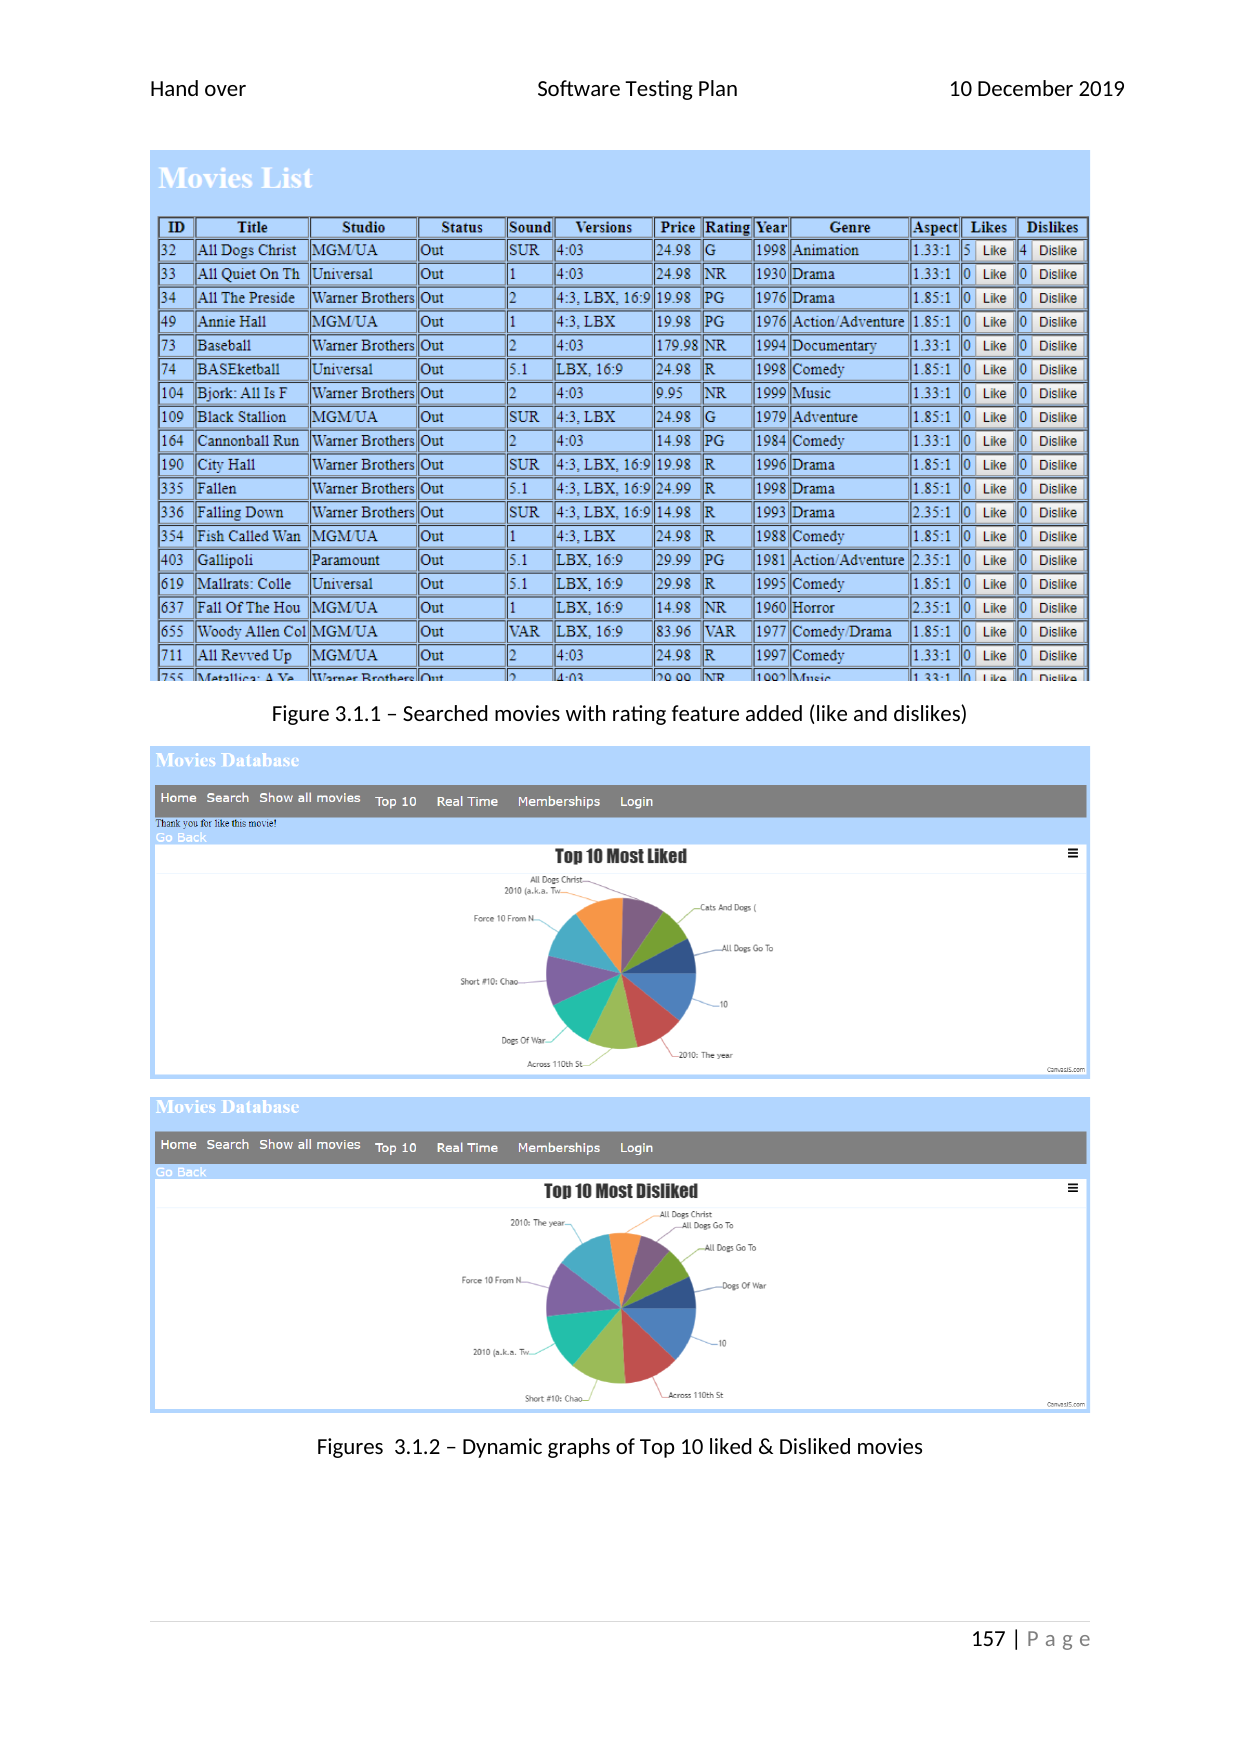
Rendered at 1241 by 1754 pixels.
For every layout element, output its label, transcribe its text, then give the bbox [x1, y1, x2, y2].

picture [150, 1097, 1091, 1413]
text Figures 3.1.2 – Dynamic graphs of Top 10 liked & Disliked movies [150, 1432, 1090, 1460]
picture [150, 746, 1091, 1079]
text Figure 3.1.1 – Searched movies with rating feature added (like and dislikes) [150, 699, 1090, 727]
picture [150, 150, 1091, 681]
